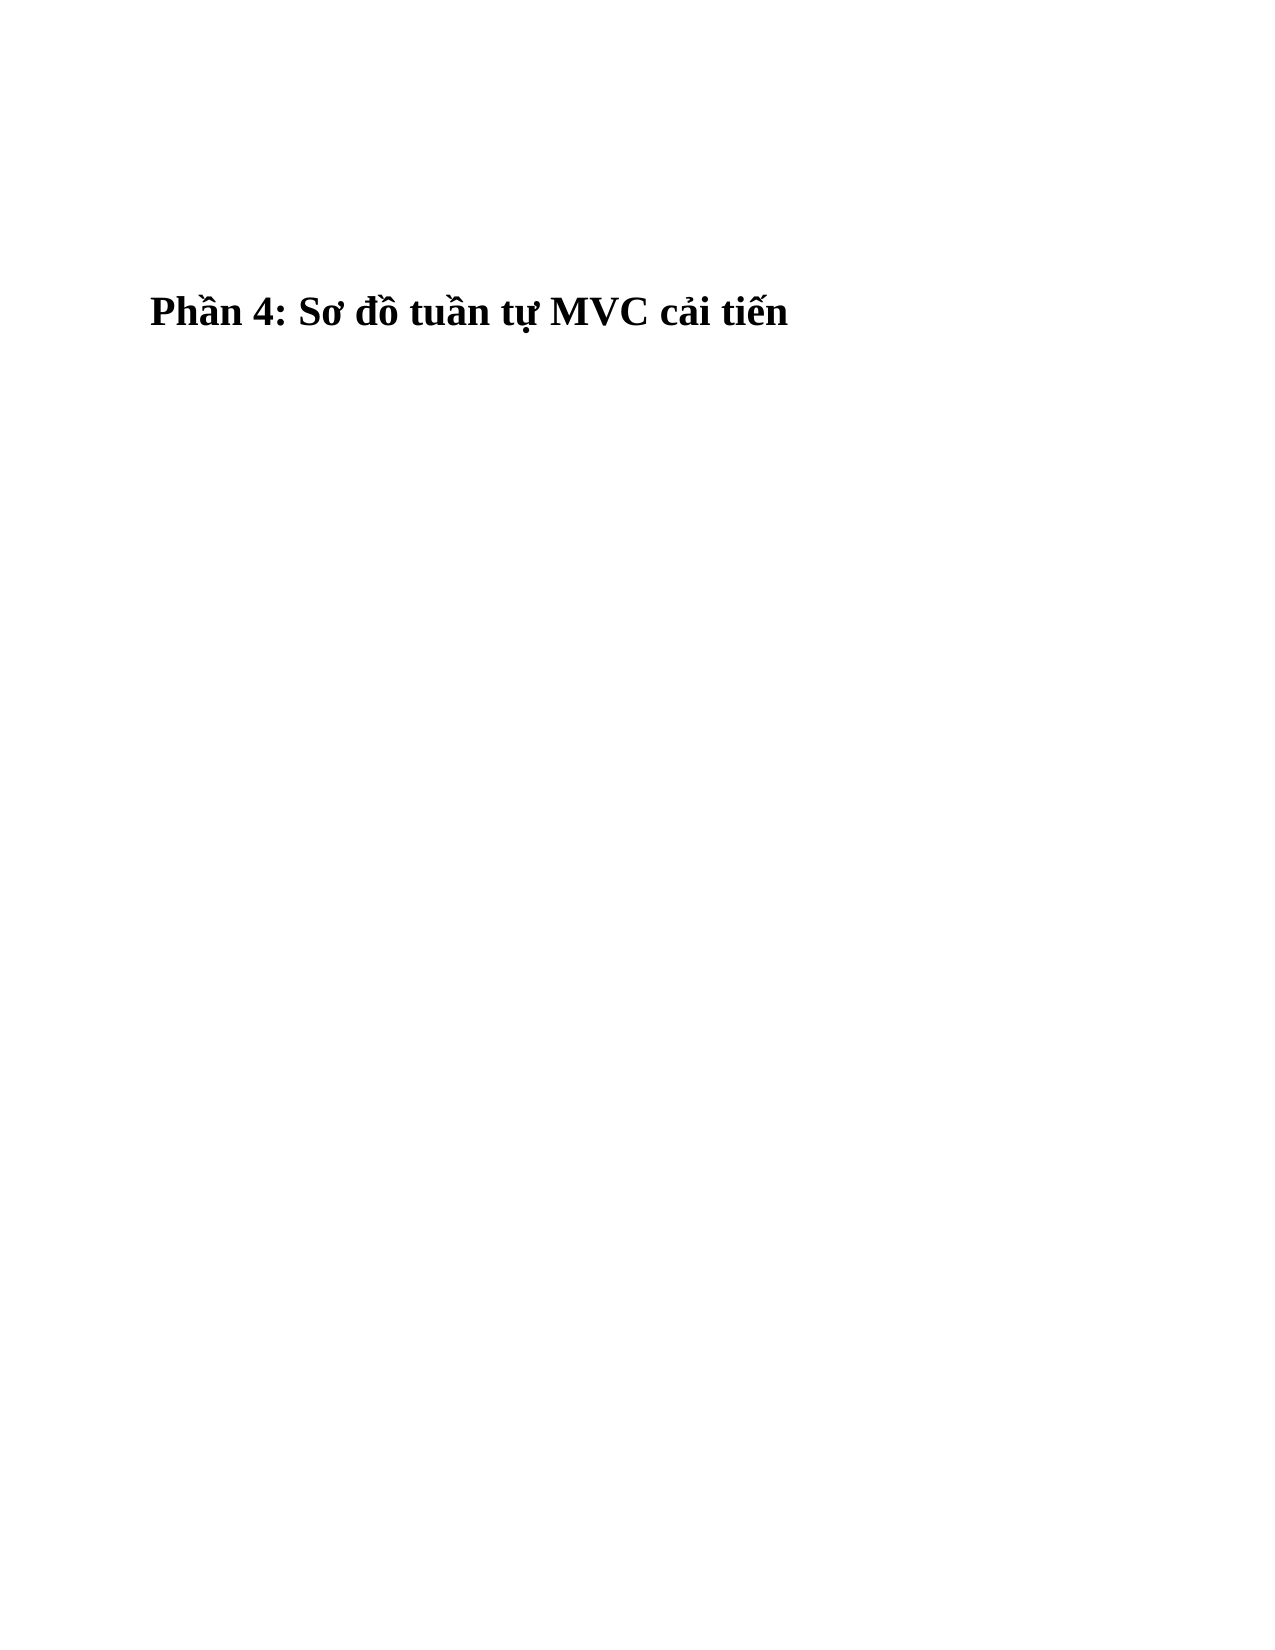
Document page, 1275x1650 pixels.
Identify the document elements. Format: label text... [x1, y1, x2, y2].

text Phần 4: Sơ đồ tuần tự MVC cải tiến [150, 287, 1125, 334]
